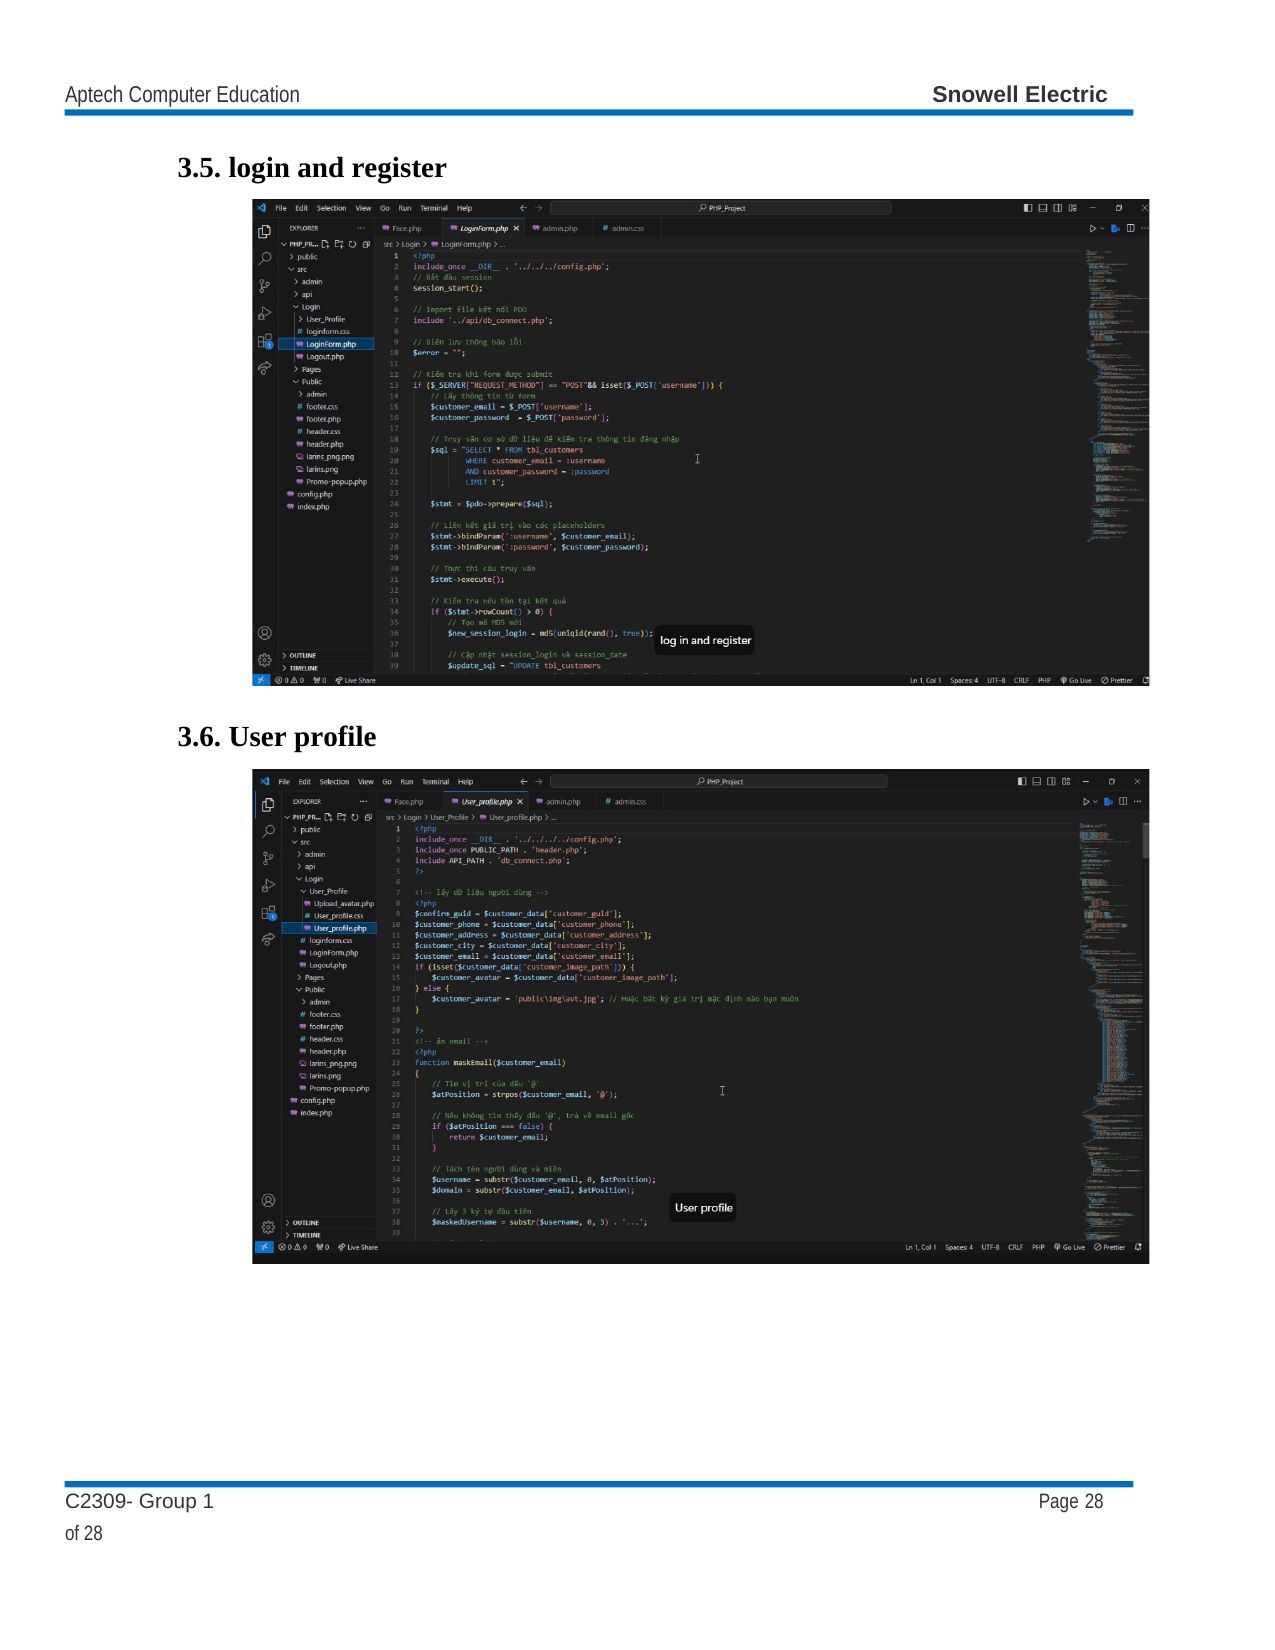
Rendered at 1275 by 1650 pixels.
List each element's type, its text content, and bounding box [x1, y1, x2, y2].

picture [252, 769, 1150, 1264]
subtitle 3.5. login and register [177, 150, 1122, 183]
picture [252, 199, 1150, 686]
subtitle 3.6. User profile [177, 719, 1122, 753]
